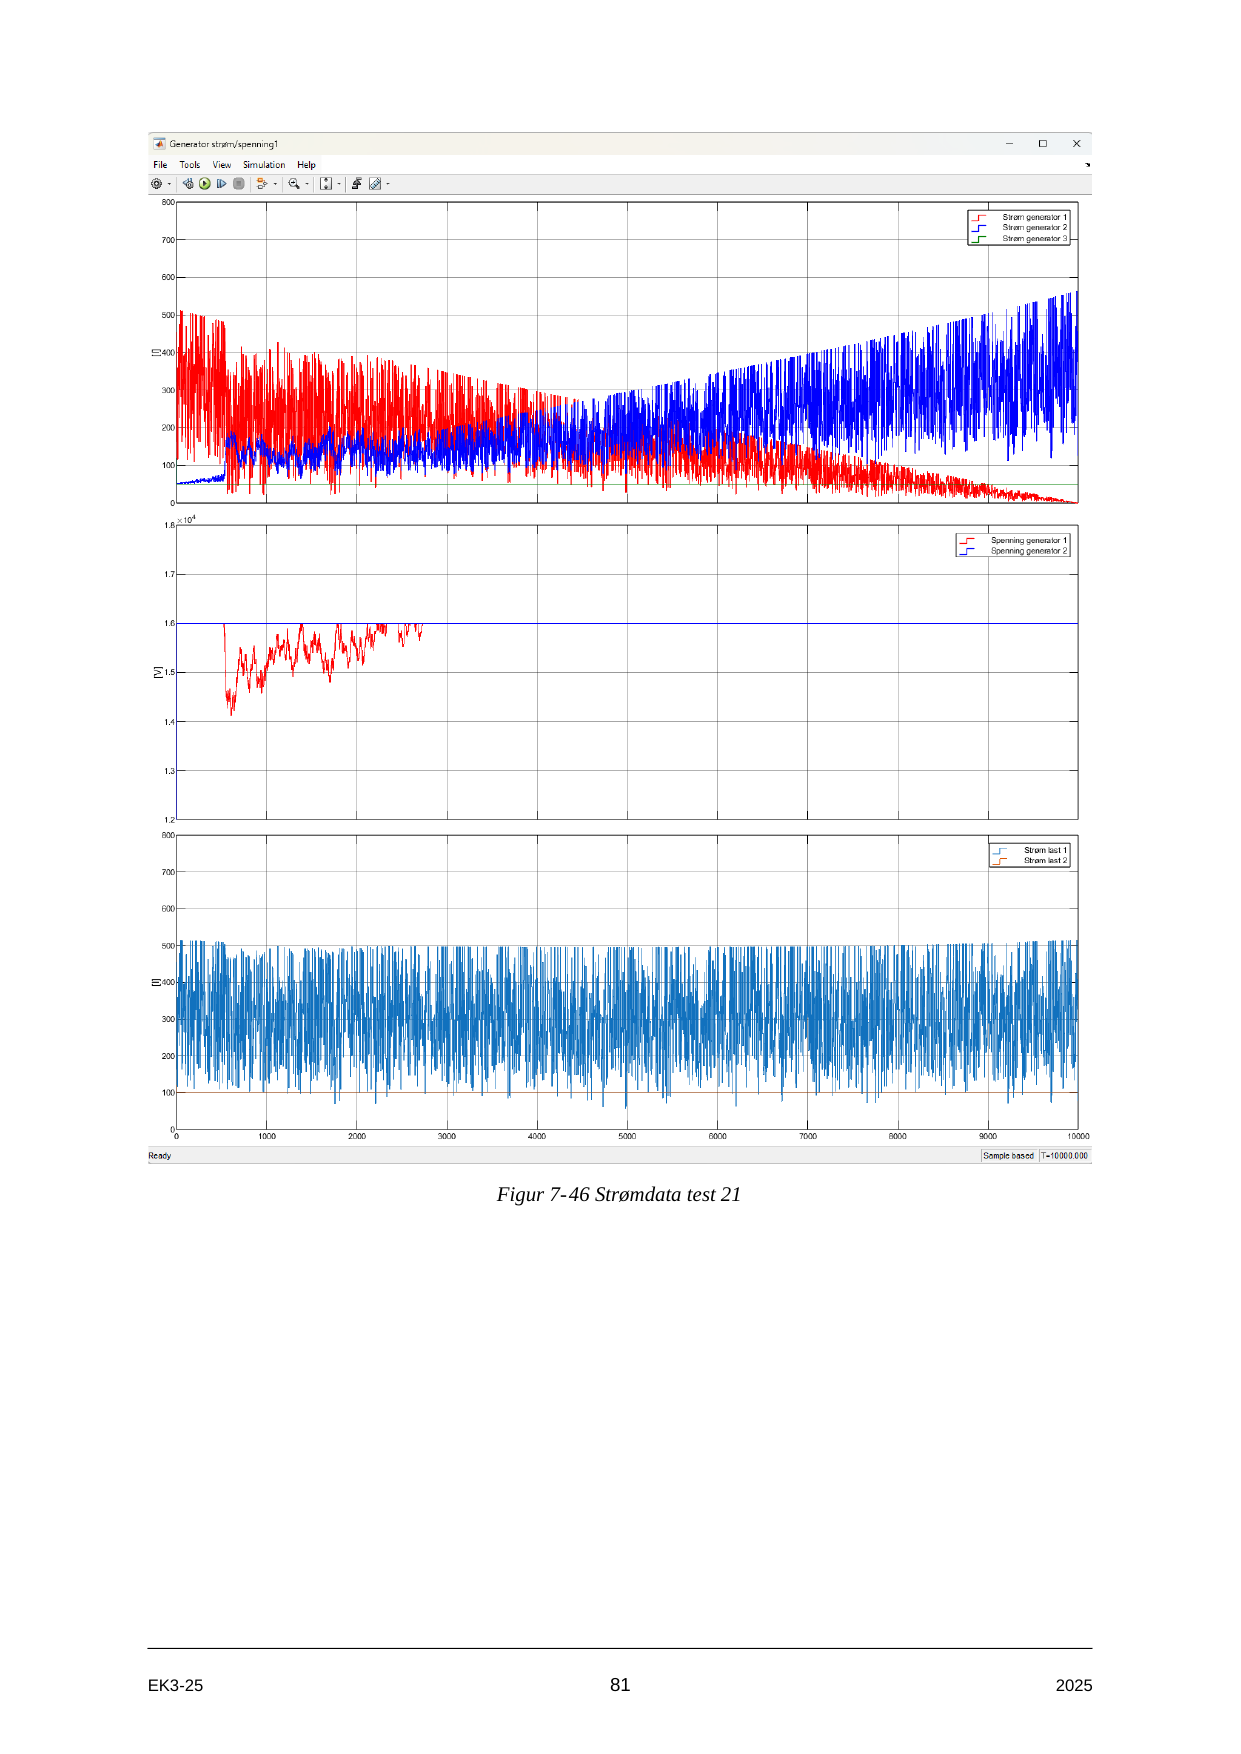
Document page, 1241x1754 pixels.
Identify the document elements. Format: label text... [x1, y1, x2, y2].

picture [148, 132, 1092, 1164]
